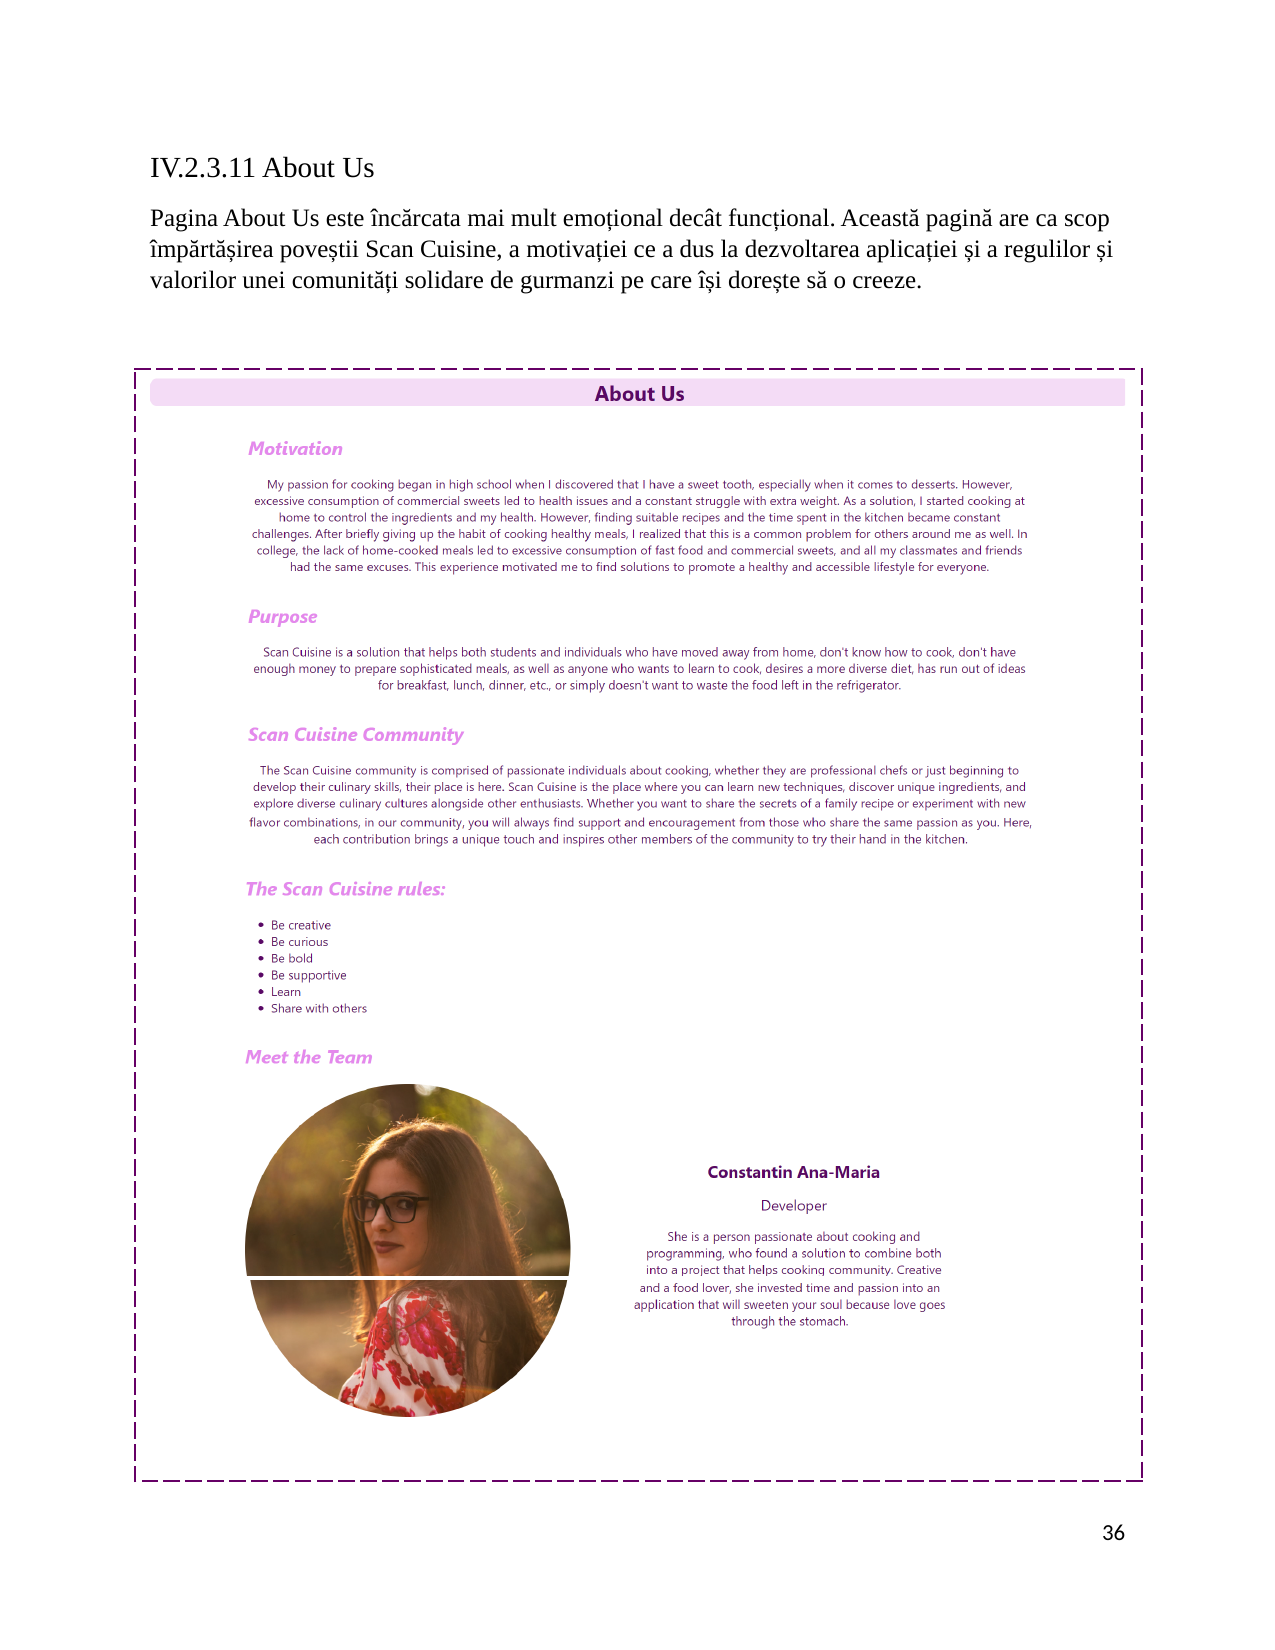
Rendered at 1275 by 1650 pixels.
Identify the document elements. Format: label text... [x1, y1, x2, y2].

picture [150, 815, 1125, 1276]
text IV.2.3.11 About Us [150, 150, 1125, 183]
text Pagina About Us este încărcata mai mult emoțional decât funcțional. Această pagină are ca scop împărtășirea poveștii Scan Cuisine, a motivației ce a dus la dezvoltarea aplicației și a regulilor și valorilor unei comunități solidare de gurmanzi pe care își dorește să o creeze. [150, 203, 1125, 294]
picture [150, 365, 1125, 812]
picture [150, 1280, 1125, 1441]
